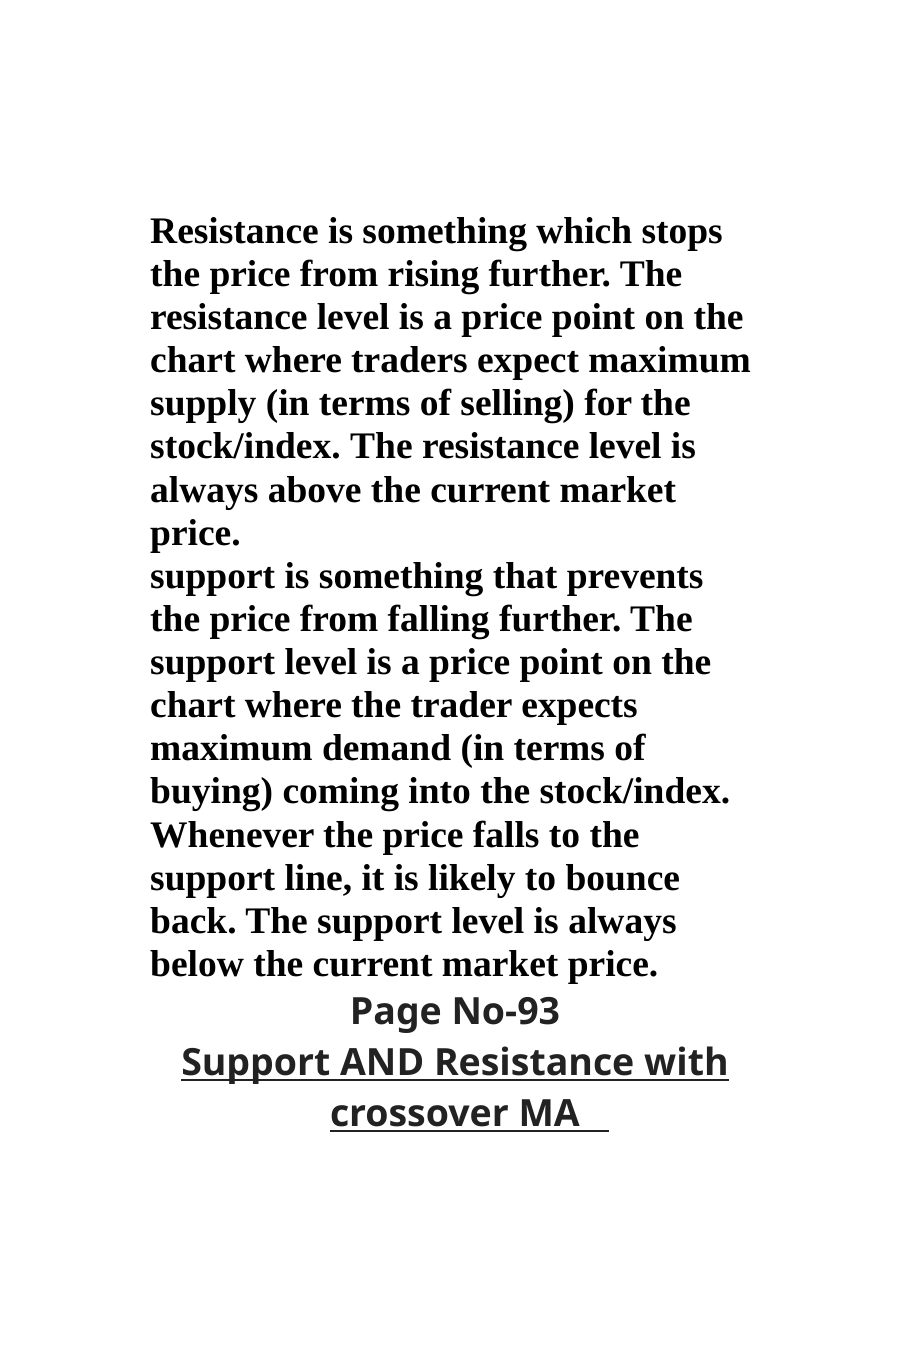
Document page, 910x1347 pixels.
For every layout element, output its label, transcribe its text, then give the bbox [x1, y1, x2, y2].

text support is something that prevents the price from falling further. The support level is a price point on the chart where the trader expects maximum demand (in terms of buying) coming into the stock/index. Whenever the price falls to the support line, it is likely to bounce back. The support level is always below the current market price. [150, 553, 759, 984]
text Page No-93 [150, 984, 759, 1036]
text Resistance is something which stops the price from rising further. The resistance level is a price point on the chart where traders expect maximum supply (in terms of selling) for the stock/index. The resistance level is always above the current market price. [150, 208, 759, 553]
text Support AND Resistance with crossover MA [150, 1036, 759, 1138]
